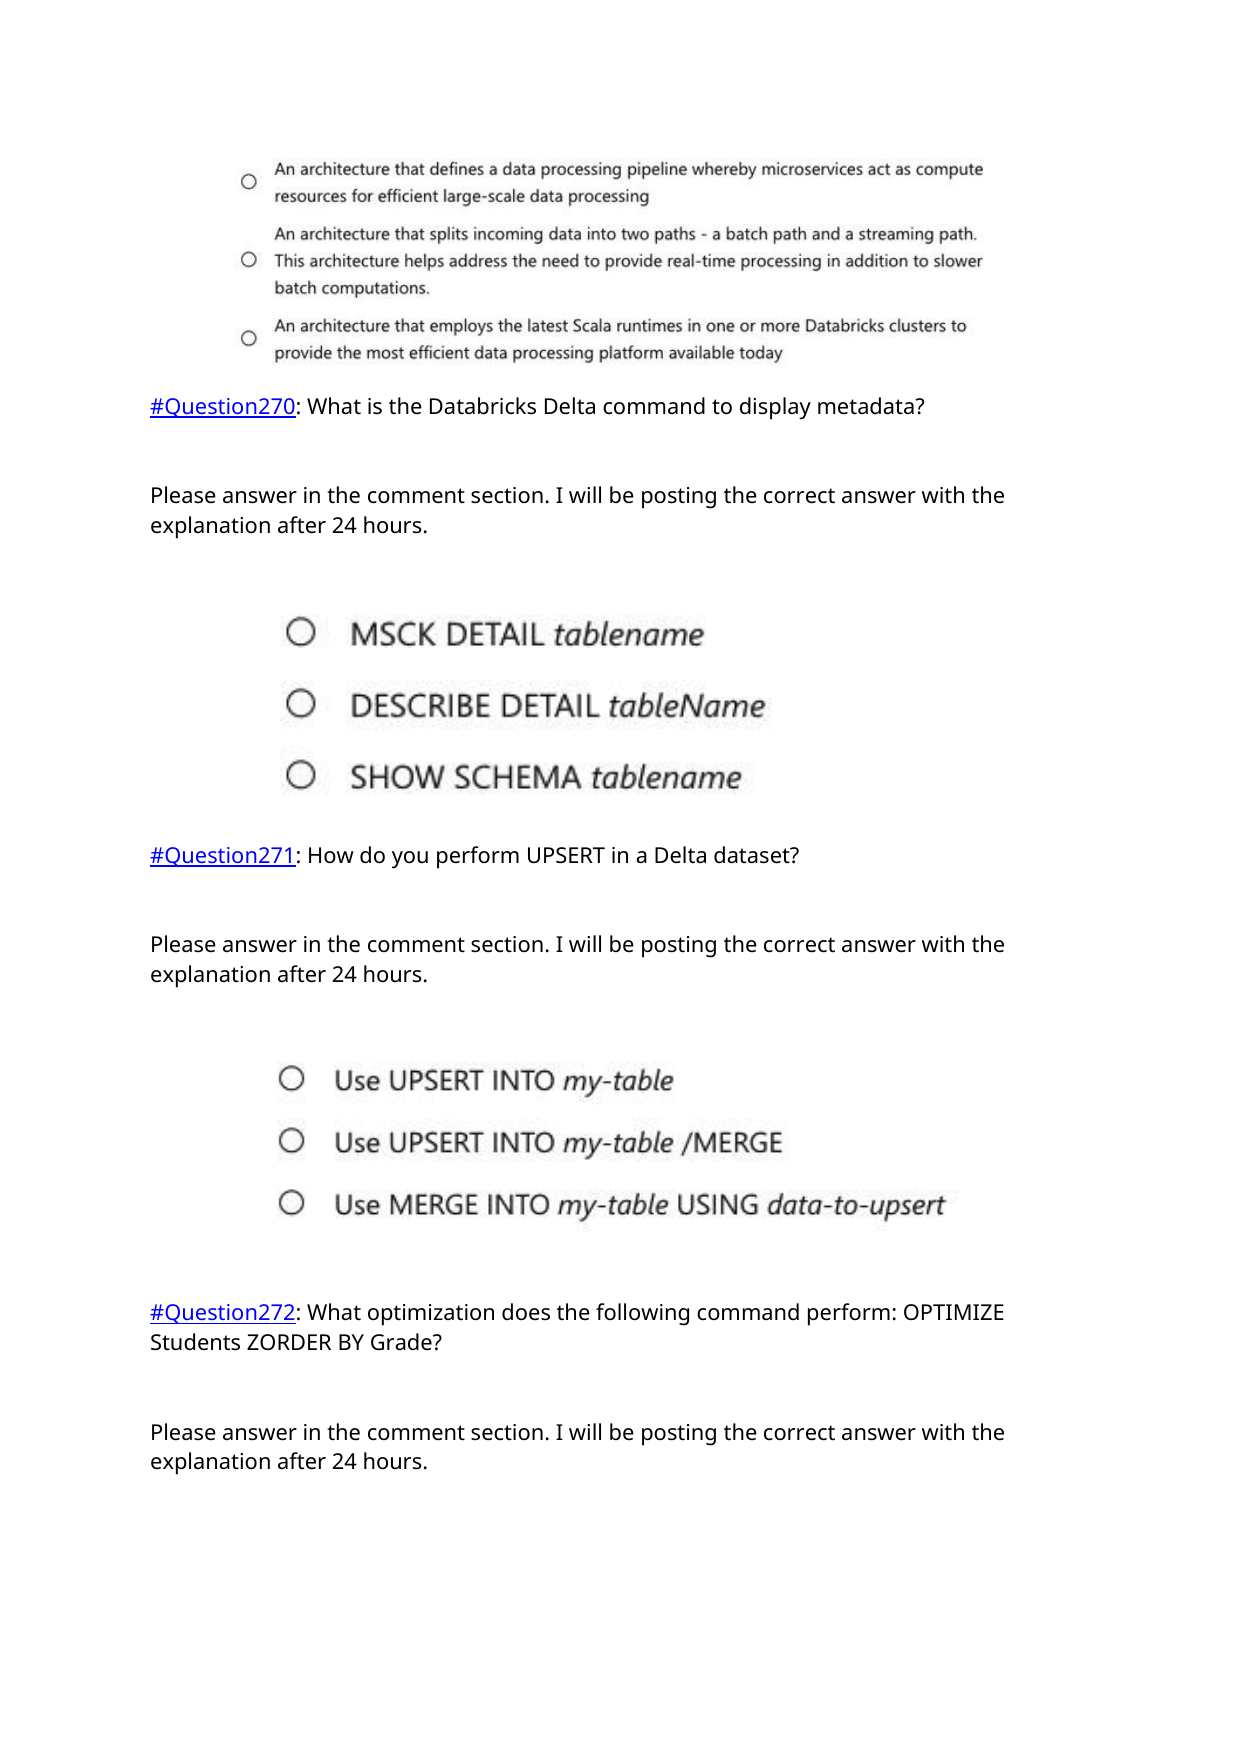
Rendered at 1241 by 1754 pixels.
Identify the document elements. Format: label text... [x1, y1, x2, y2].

picture [150, 1048, 1087, 1268]
picture [150, 150, 1087, 391]
text #Question272: What optimization does the following command perform: OPTIMIZE Students ZORDER BY Grade? Please answer in the comment section. I will be posting the correct answer with the explanation after 24 hours. [150, 1267, 1090, 1536]
text #Question271: How do you perform UPSERT in a Delta dataset? Please answer in the comment section. I will be posting the correct answer with the explanation after 24 hours. [150, 840, 1090, 1048]
picture [150, 599, 1087, 840]
text #Question270: What is the Databricks Delta command to display metadata? Please answer in the comment section. I will be posting the correct answer with the explanation after 24 hours. [150, 391, 1090, 599]
